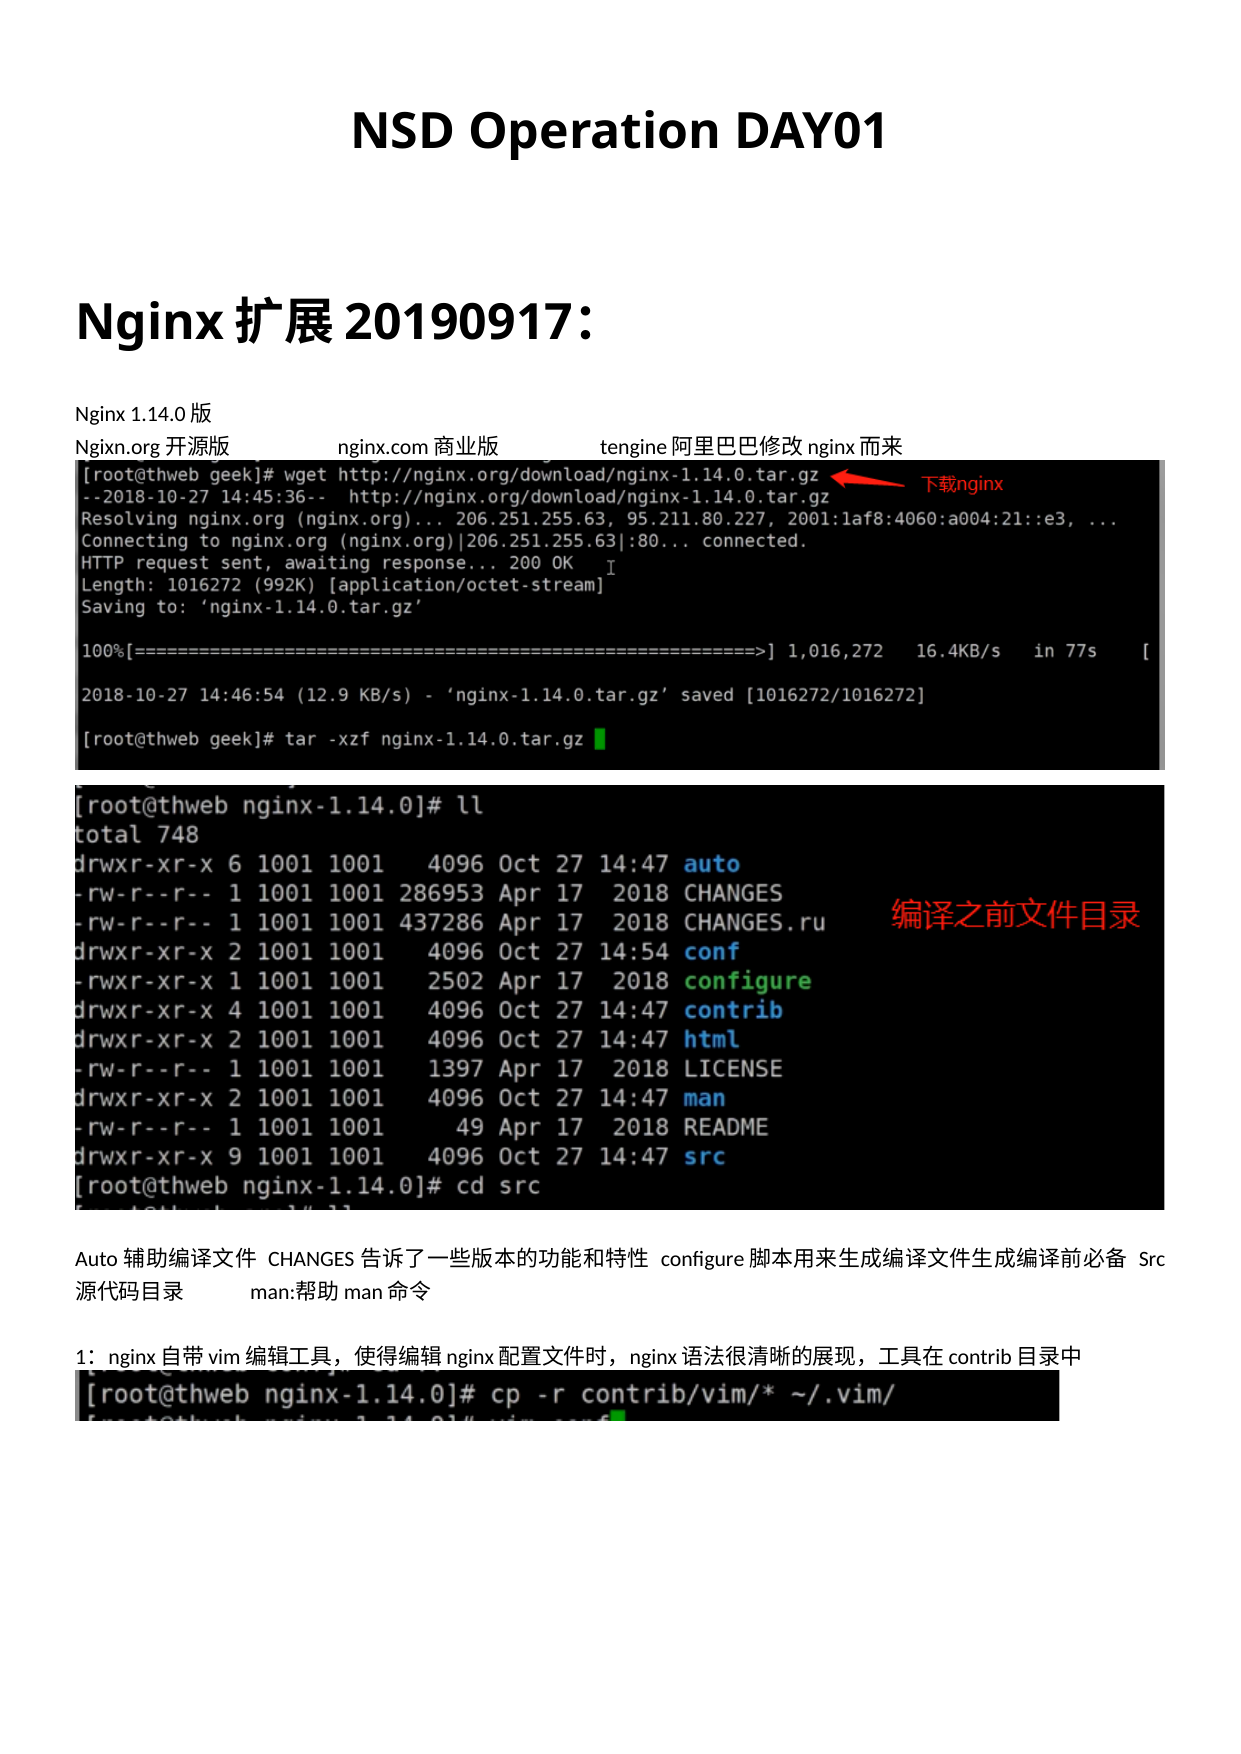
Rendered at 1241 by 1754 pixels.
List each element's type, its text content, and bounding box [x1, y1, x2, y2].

picture [75, 785, 1165, 1210]
text 1：nginx自带vim编辑工具，使得编辑nginx配置文件时，nginx语法很清晰的展现，工具在contrib目录中 [75, 1338, 1165, 1371]
text Nginx 1.14.0版 [75, 396, 1165, 428]
subtitle Nginx扩展20190917： [75, 269, 1165, 367]
text Auto 辅助编译文件 CHANGES 告诉了一些版本的功能和特性 configure脚本用来生成编译文件生成编译前必备 Src 源代码目录 man:帮助man命令 [75, 1241, 1165, 1306]
subtitle NSD Operation DAY01 [75, 81, 1165, 178]
picture [75, 460, 1165, 770]
text Ngixn.org 开源版 nginx.com商业版 tengine阿里巴巴修改nginx而来 [75, 428, 1165, 460]
picture [75, 1370, 1060, 1421]
